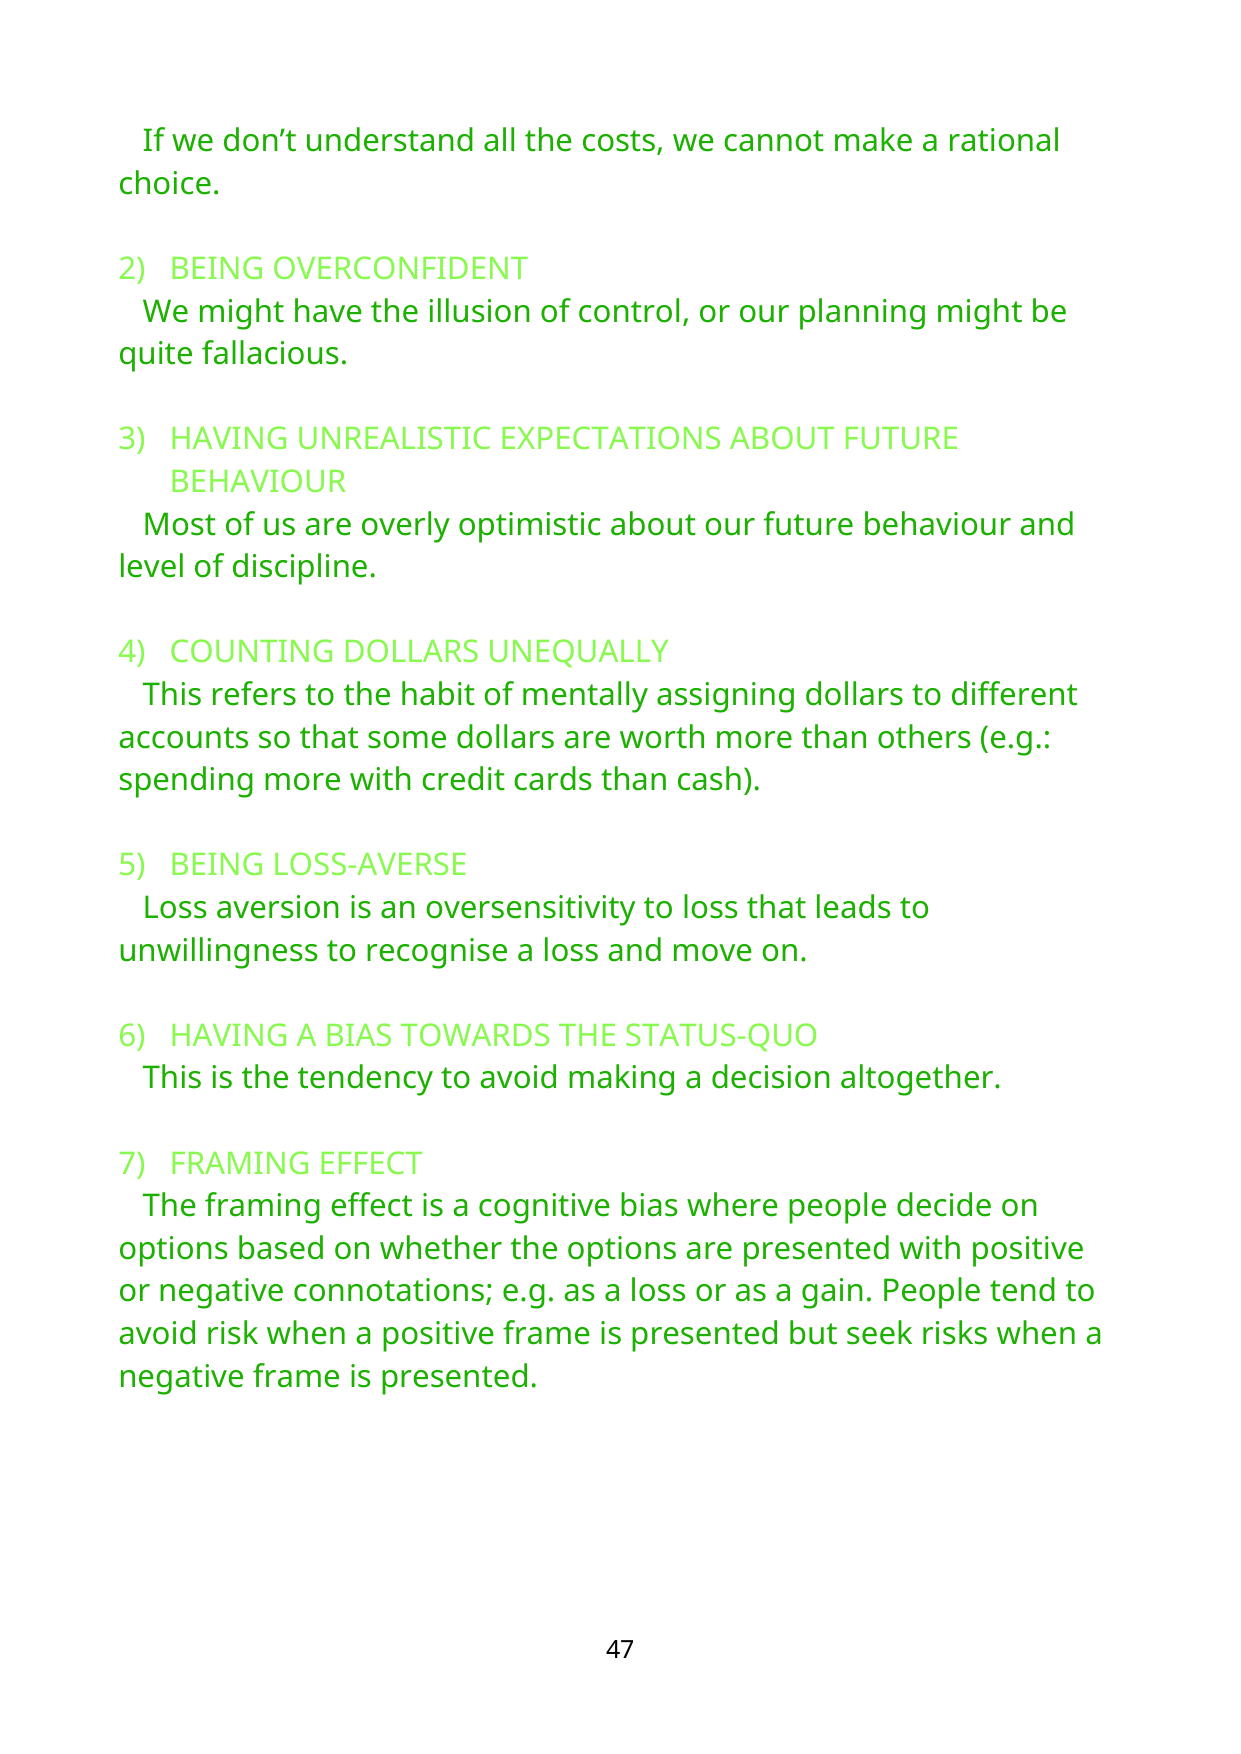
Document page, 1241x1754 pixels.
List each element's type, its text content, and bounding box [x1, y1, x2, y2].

list COUNTING DOLLARS UNEQUALLY [118, 629, 1122, 672]
text Loss aversion is an oversensitivity to loss that leads to unwillingness to recognise a loss and move on. [118, 885, 1122, 970]
text The framing effect is a cognitive bias where people decide on options based on whether the options are presented with positive or negative connotations; e.g. as a loss or as a gain. People tend to avoid risk when a positive frame is presented but seek risks when a negative frame is presented. [118, 1183, 1122, 1396]
list HAVING A BIAS TOWARDS THE STATUS-QUO [118, 1013, 1122, 1055]
text We might have the illusion of control, or our planning might be quite fallacious. [118, 288, 1122, 374]
list HAVING UNREALISTIC EXPECTATIONS ABOUT FUTURE BEHAVIOUR [118, 416, 1122, 502]
list BEING OVERCONFIDENT [118, 246, 1122, 288]
text This is the tendency to avoid making a decision altogether. [118, 1055, 1122, 1098]
list BEING LOSS-AVERSE [118, 842, 1122, 885]
list FRAMING EFFECT [118, 1141, 1122, 1183]
text Most of us are overly optimistic about our future behaviour and level of discipline. [118, 502, 1122, 587]
text If we don’t understand all the costs, we cannot make a rational choice. [118, 118, 1122, 203]
text This refers to the habit of mentally assigning dollars to different accounts so that some dollars are worth more than others (e.g.: spending more with credit cards than cash). [118, 672, 1122, 800]
